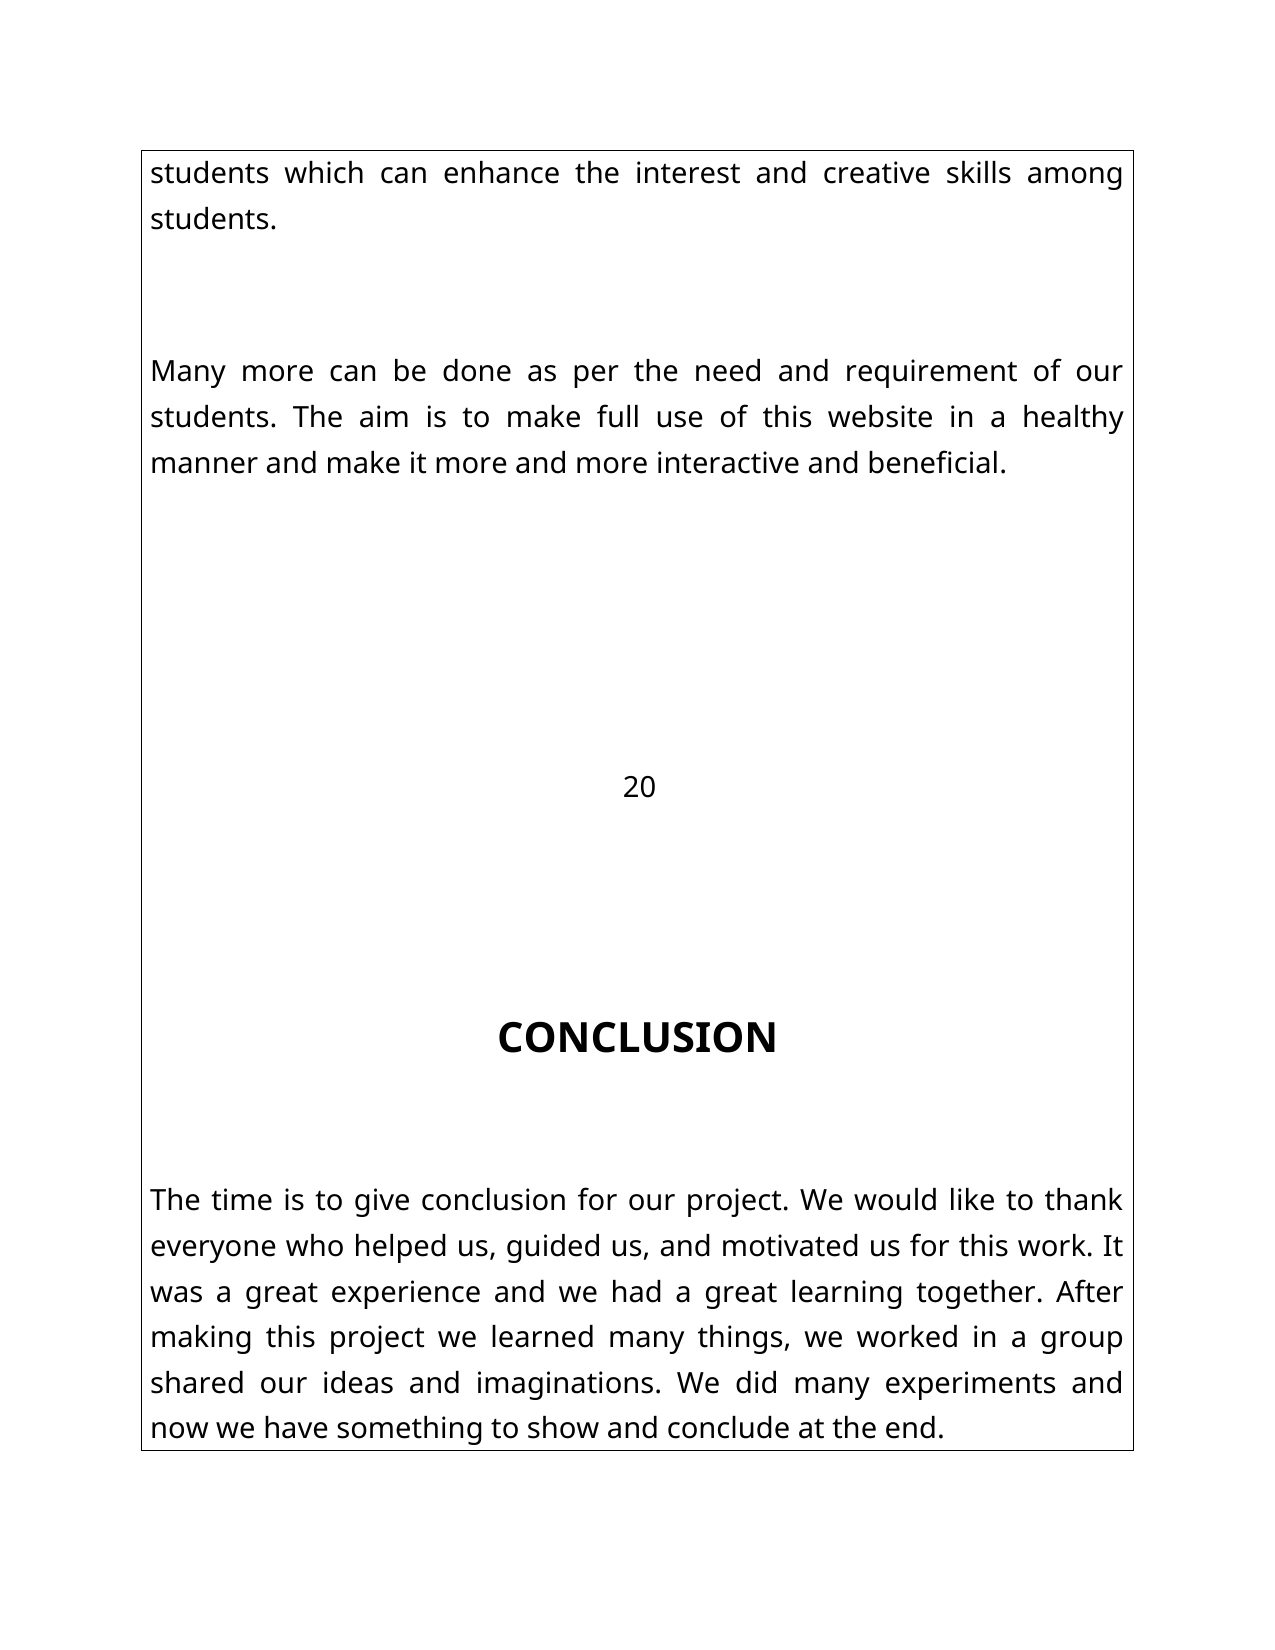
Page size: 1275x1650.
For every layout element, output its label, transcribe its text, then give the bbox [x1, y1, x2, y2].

text CONCLUSION [142, 1005, 1133, 1064]
text 20 [142, 764, 1133, 806]
text The time is to give conclusion for our project. We would like to thank everyone who helped us, guided us, and motivated us for this work. It was a great experience and we had a great learning together. After making this project we learned many things, we worked in a group shared our ideas and imaginations. We did many experiments and now we have something to show and conclude at the end. [142, 1177, 1133, 1450]
text Many more can be done as per the need and requirement of our students. The aim is to make full use of this website in a healthy manner and make it more and more interactive and beneficial. [142, 348, 1133, 482]
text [142, 151, 1133, 238]
